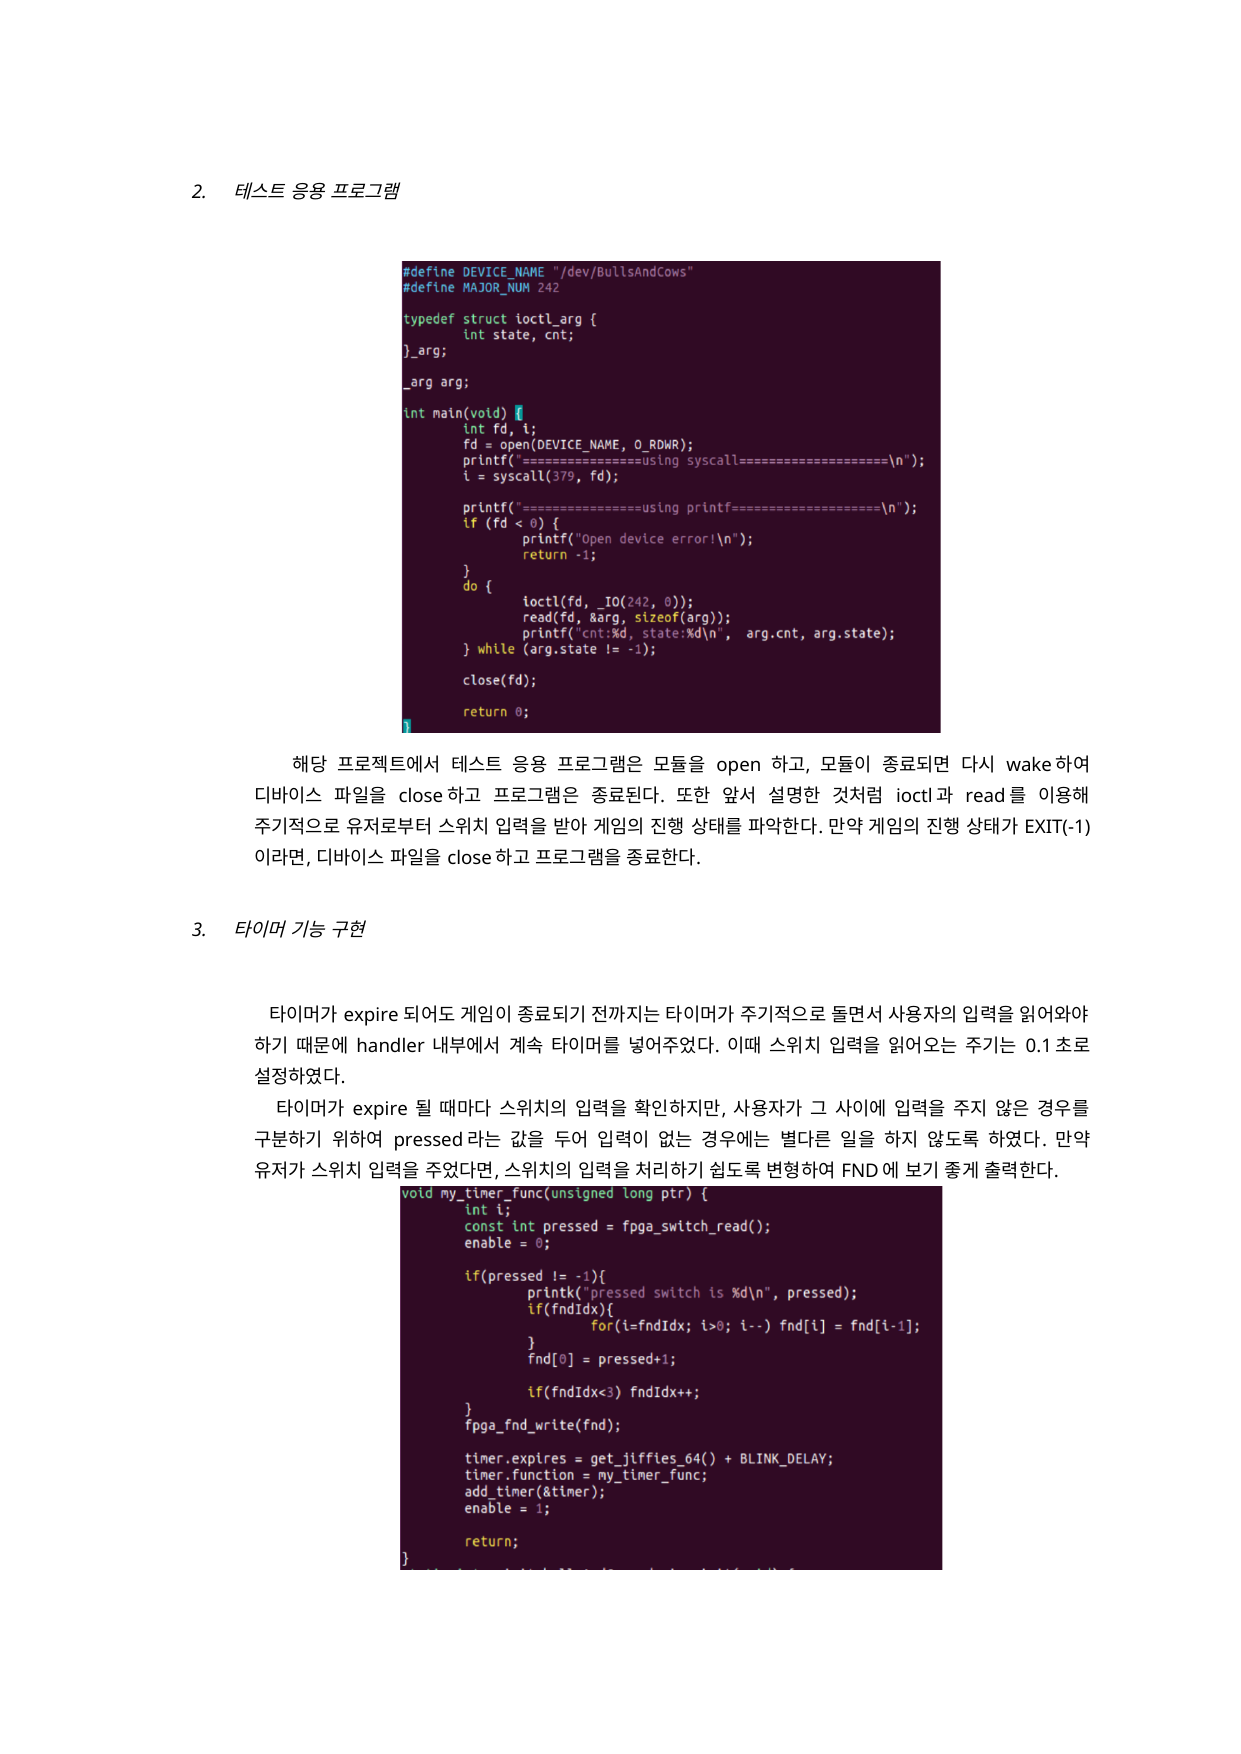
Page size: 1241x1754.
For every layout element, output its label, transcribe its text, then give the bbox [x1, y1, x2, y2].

text 타이머가 expire 될 때마다 스위치의 입력을 확인하지만, 사용자가 그 사이에 입력을 주지 않은 경우를 구분하기 위하여 pressed라는 값을 두어 입력이 없는 경우에는 별다른 일을 하지 않도록 하였다. 만약 유저가 스위치 입력을 주었다면, 스위치의 입력을 처리하기 쉽도록 변형하여 FND에 보기 좋게 출력한다. [254, 1093, 1090, 1183]
text 타이머가 expire 되어도 게임이 종료되기 전까지는 타이머가 주기적으로 돌면서 사용자의 입력을 읽어와야 하기 때문에 handler 내부에서 계속 타이머를 넣어주었다. 이때 스위치 입력을 읽어오는 주기는 0.1초로 설정하였다. [254, 999, 1090, 1089]
text 해당 프로젝트에서 테스트 응용 프로그램은 모듈을 open 하고, 모듈이 종료되면 다시 wake하여 디바이스 파일을 close하고 프로그램은 종료된다. 또한 앞서 설명한 것처럼 ioctl과 read를 이용해 주기적으로 유저로부터 스위치 입력을 받아 게임의 진행 상태를 파악한다. 만약 게임의 진행 상태가 EXIT(-1)이라면, 디바이스 파일을 close하고 프로그램을 종료한다. [254, 749, 1090, 870]
list 타이머 기능 구현 [192, 915, 1090, 942]
picture [400, 1186, 943, 1570]
list 테스트 응용 프로그램 [192, 177, 1090, 204]
picture [401, 261, 941, 733]
